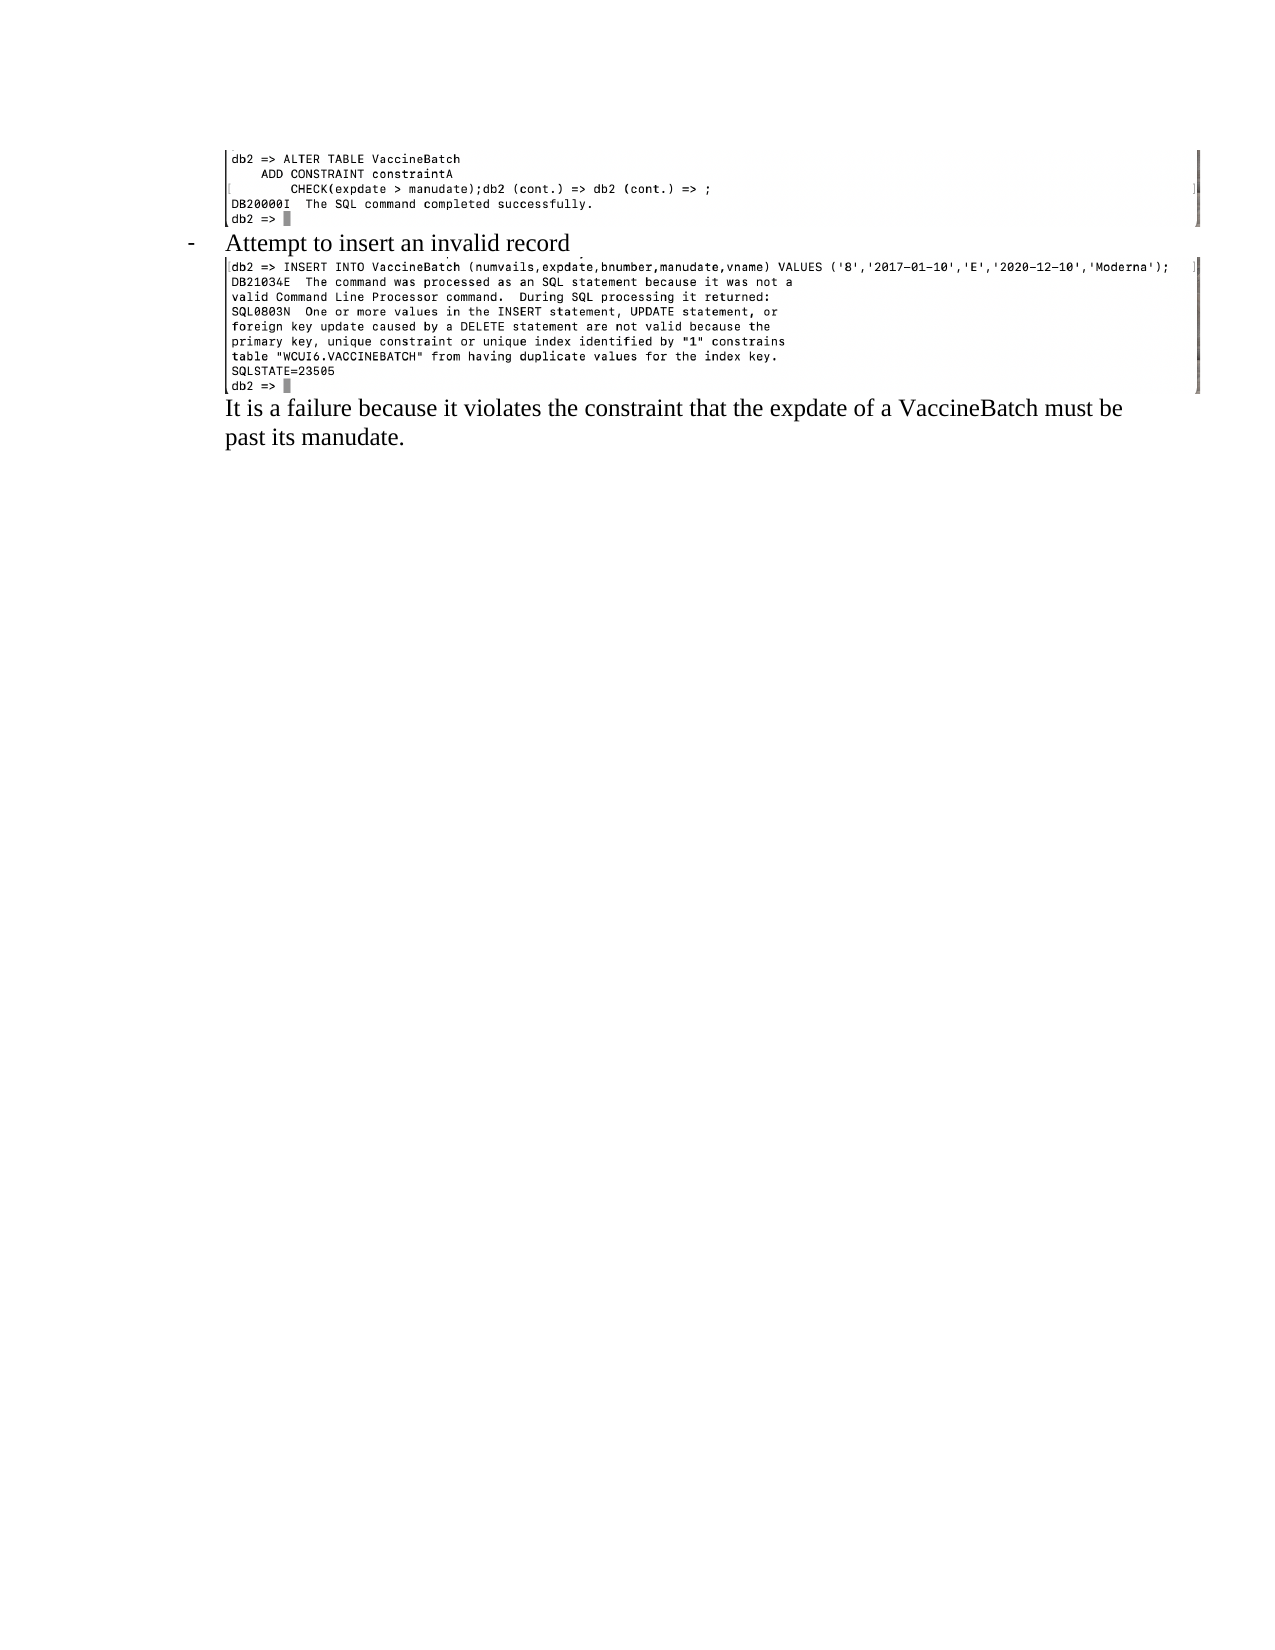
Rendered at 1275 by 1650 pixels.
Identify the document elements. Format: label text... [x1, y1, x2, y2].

list Attempt to insert an invalid record [187, 227, 1125, 257]
list It is a failure because it violates the constraint that the expdate of a VaccineBatch must be past its manudate. [225, 394, 1125, 451]
picture [225, 257, 1200, 394]
picture [225, 150, 1200, 227]
